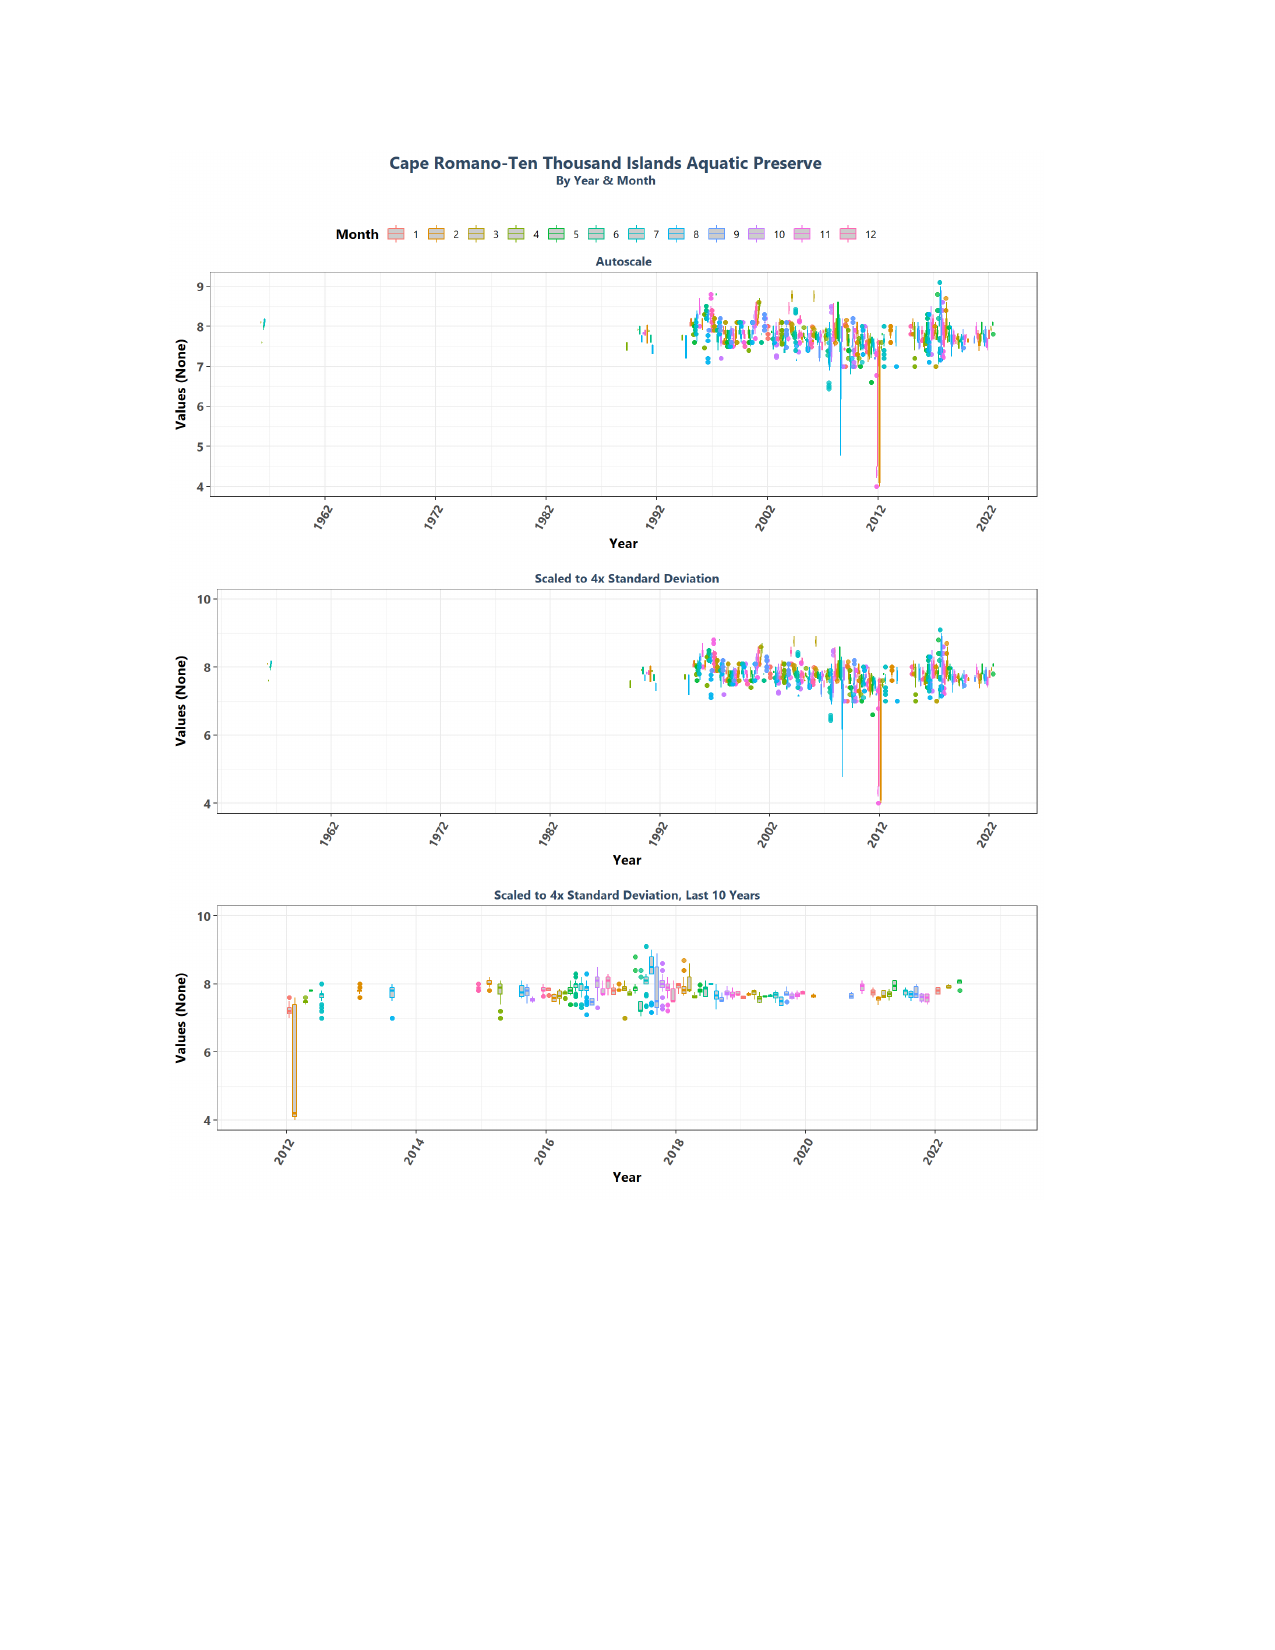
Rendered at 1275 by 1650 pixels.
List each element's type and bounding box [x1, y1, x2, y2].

picture [168, 150, 1044, 1200]
